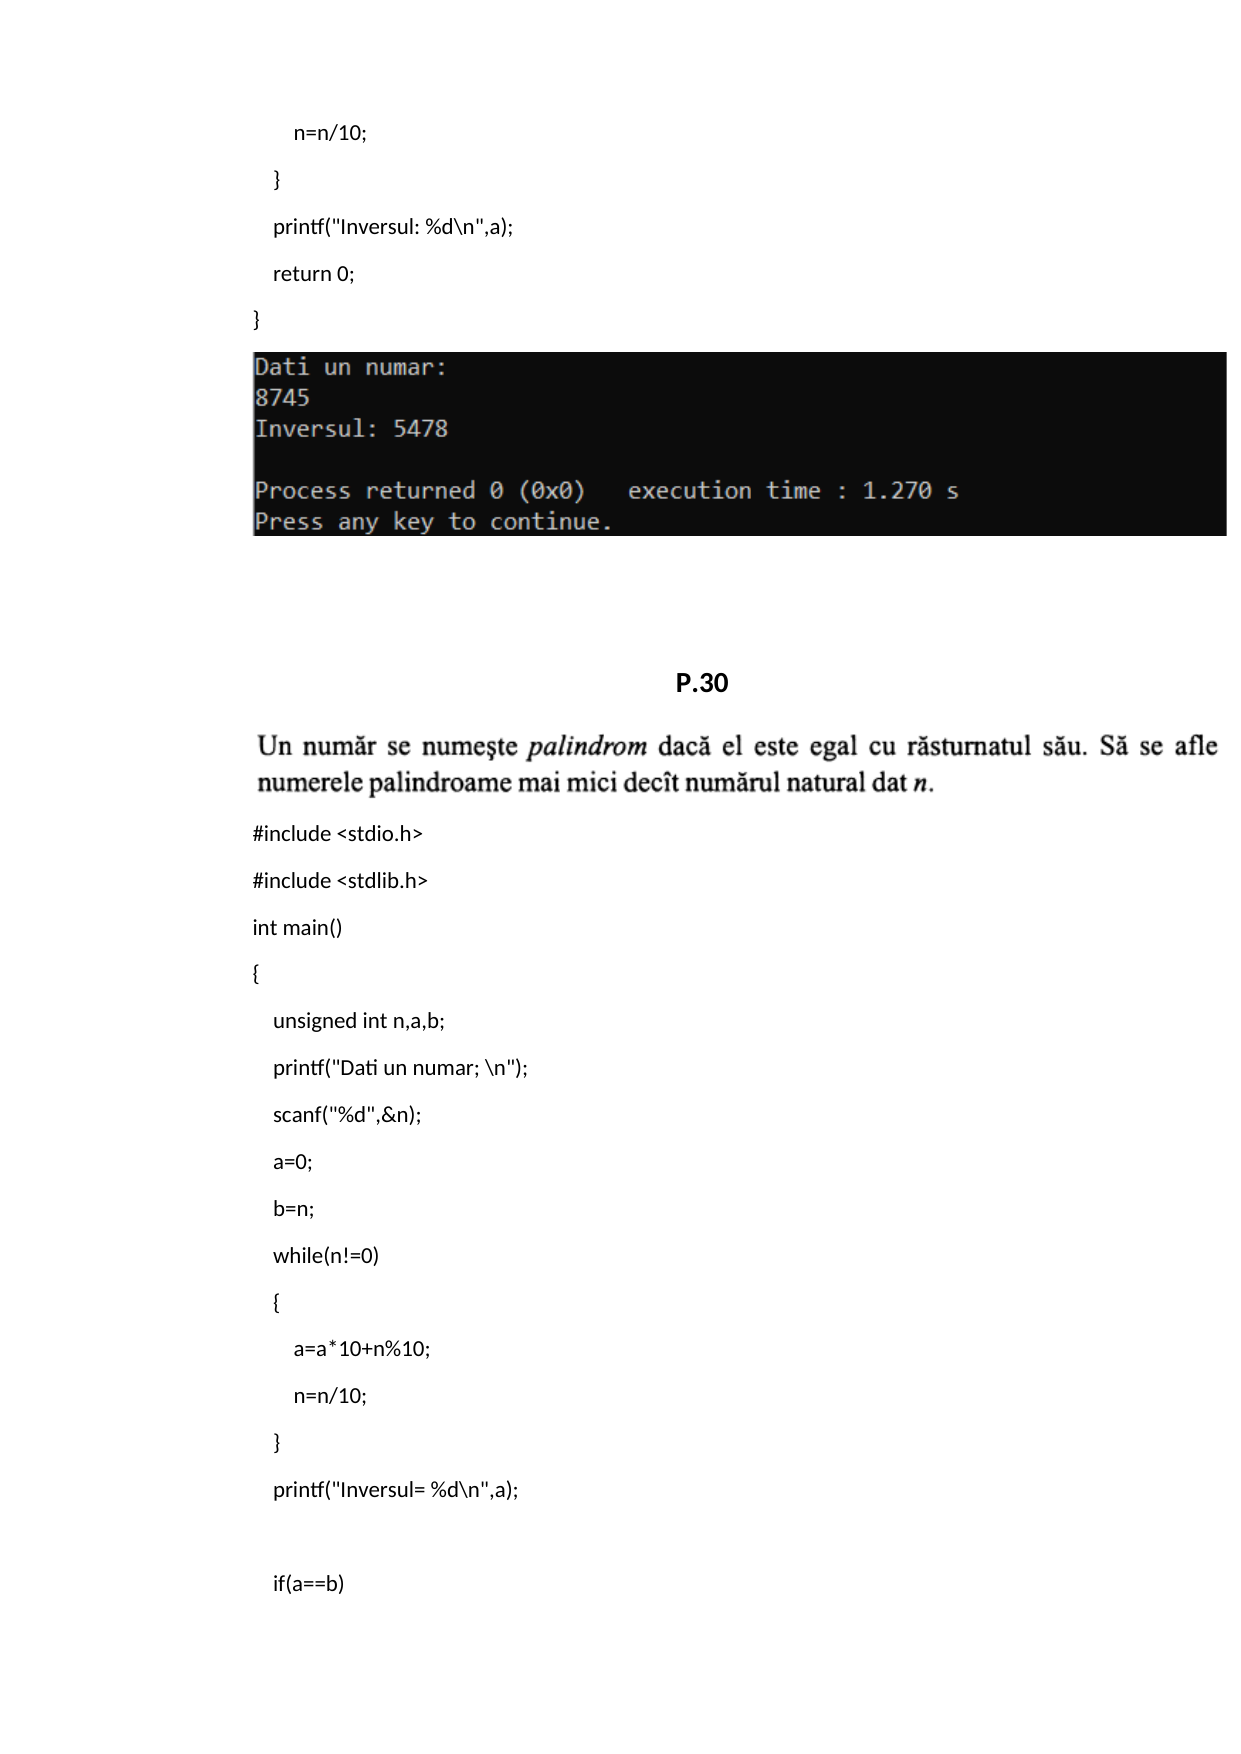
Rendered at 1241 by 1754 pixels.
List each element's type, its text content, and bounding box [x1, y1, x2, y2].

text { [252, 1288, 1152, 1316]
text P.30 [252, 664, 1152, 700]
text } [252, 306, 1152, 334]
text #include <stdio.h> [252, 819, 1152, 847]
text printf("Inversul: %d\n",a); [252, 212, 1152, 240]
picture [252, 352, 1227, 536]
text { [252, 959, 1152, 988]
text printf("Dati un numar; \n"); [252, 1053, 1152, 1081]
text unsigned int n,a,b; [252, 1006, 1152, 1034]
text scanf("%d",&n); [252, 1100, 1152, 1128]
text a=0; [252, 1147, 1152, 1175]
text n=n/10; [252, 118, 1152, 146]
text a=a*10+n%10; [252, 1334, 1152, 1363]
text int main() [252, 913, 1152, 941]
text #include <stdlib.h> [252, 866, 1152, 894]
text n=n/10; [252, 1381, 1152, 1409]
text printf("Inversul= %d\n",a); [252, 1475, 1152, 1503]
picture [252, 719, 1227, 801]
text } [252, 165, 1152, 193]
text b=n; [252, 1194, 1152, 1222]
text return 0; [252, 259, 1152, 287]
text } [252, 1428, 1152, 1456]
text if(a==b) [252, 1569, 1152, 1597]
text while(n!=0) [252, 1241, 1152, 1269]
